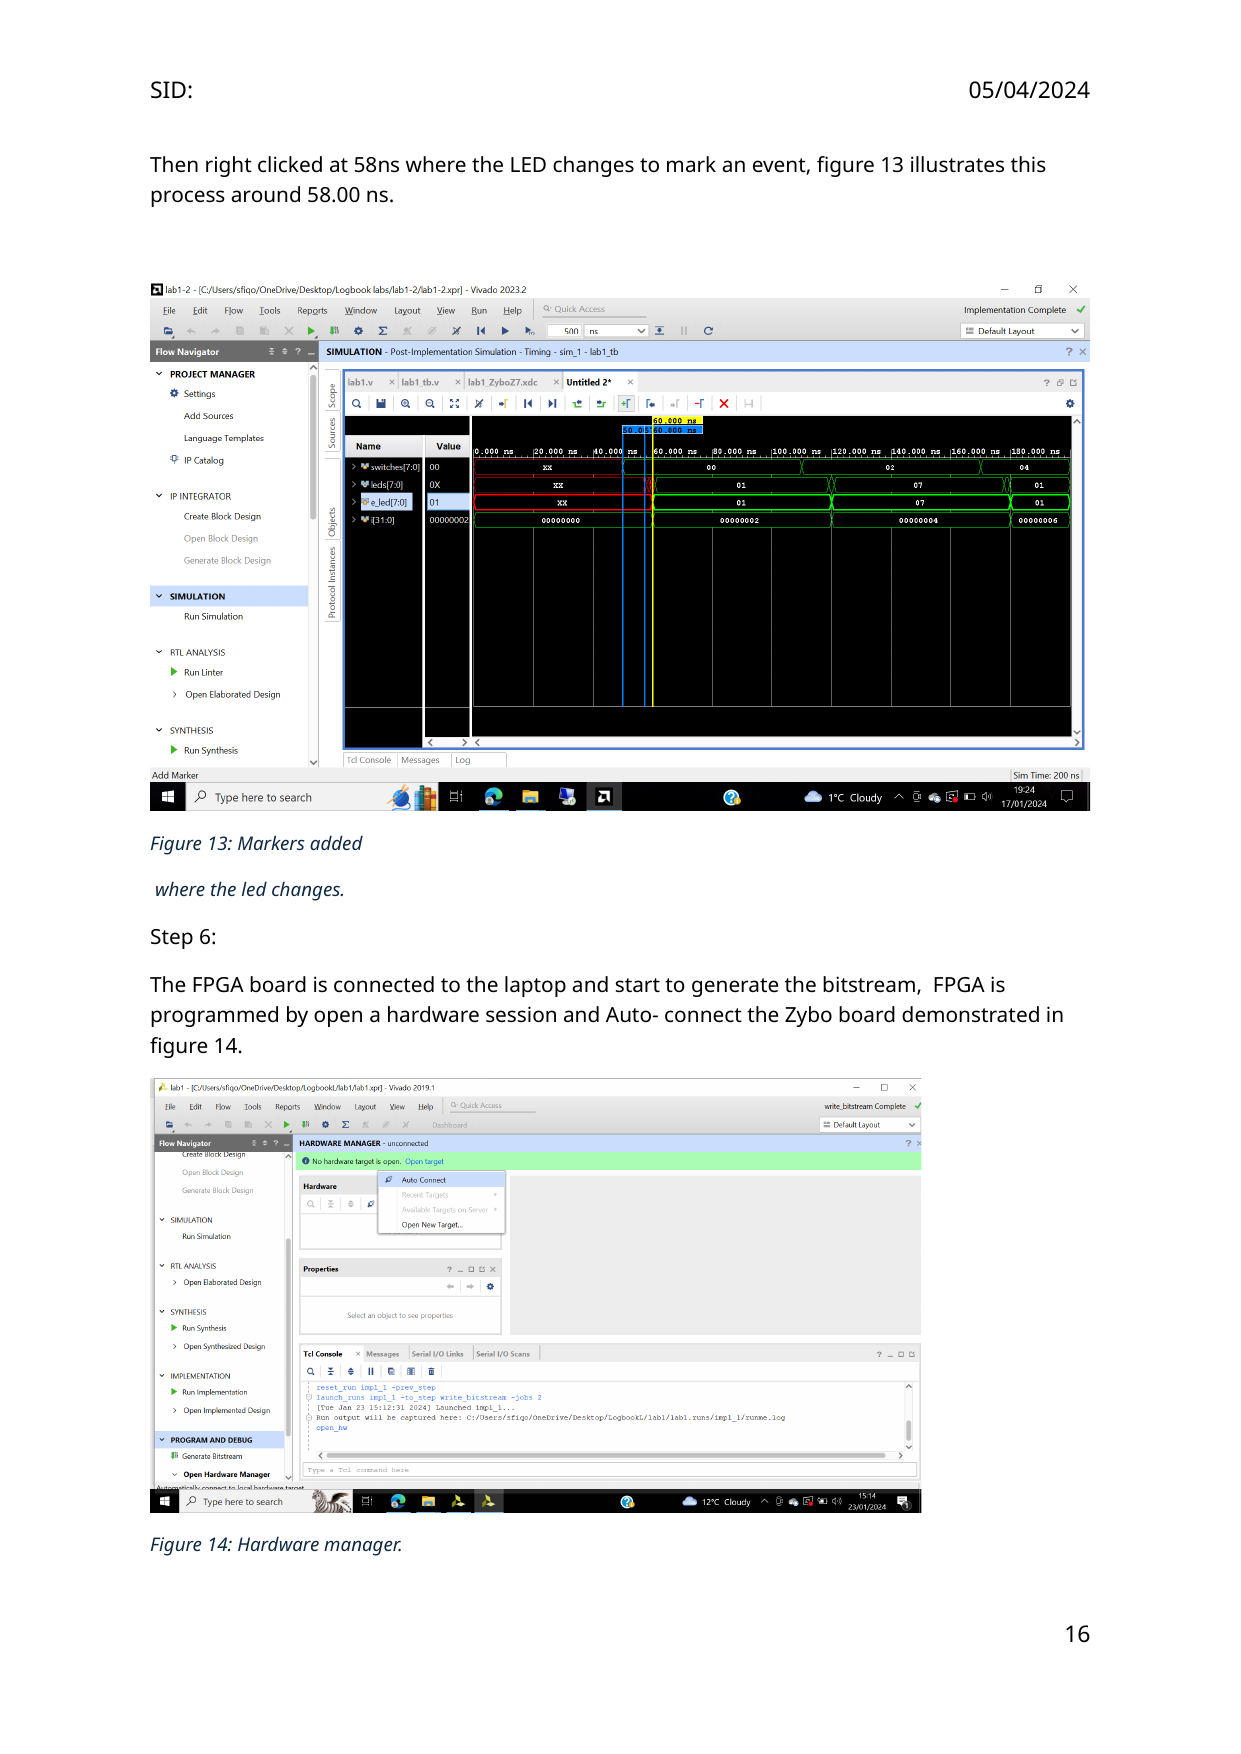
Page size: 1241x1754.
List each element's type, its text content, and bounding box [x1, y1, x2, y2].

text Figure 13: Markers added [150, 830, 1090, 855]
text Step 6: [150, 922, 1090, 951]
text Figure 14: Hardware manager. [150, 1531, 1090, 1557]
text The FPGA board is connected to the laptop and start to generate the bitstream, FPGA is programmed by open a hardware session and Auto- connect the Zybo board demonstrated in figure 14. [150, 970, 1090, 1059]
text where the led changes. [150, 876, 1090, 902]
picture [150, 281, 1091, 811]
picture [150, 1078, 922, 1513]
text Then right clicked at 58ns where the LED changes to mark an event, figure 13 illustrates this process around 58.00 ns. [150, 150, 1090, 209]
